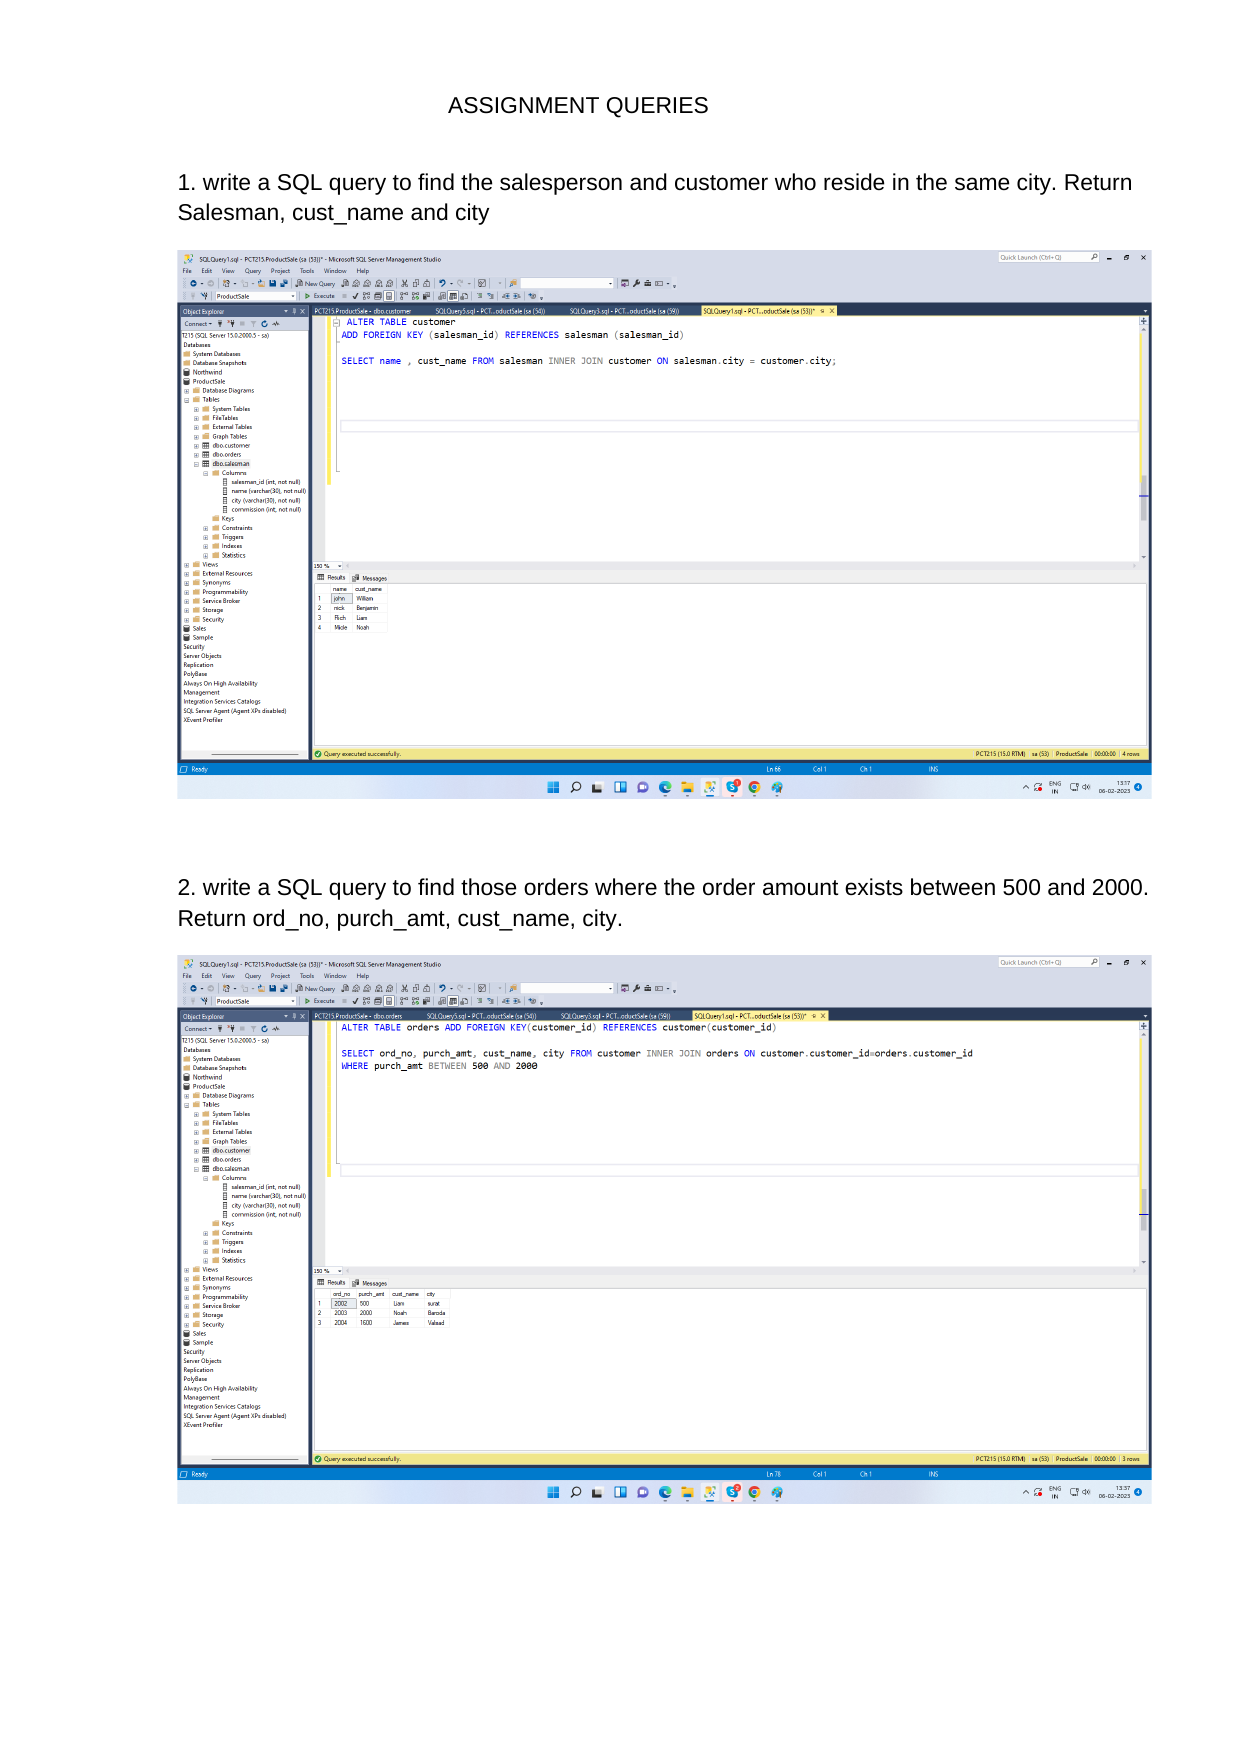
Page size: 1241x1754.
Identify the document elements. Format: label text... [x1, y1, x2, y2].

picture [177, 250, 1152, 799]
text 1. write a SQL query to find the salesperson and customer who reside in the same city. Return Salesman, cust_name and city [177, 169, 1152, 226]
text 2. write a SQL query to find those orders where the order amount exists between 500 and 2000. Return ord_no, purch_amt, cust_name, city. [177, 874, 1152, 931]
picture [177, 955, 1152, 1504]
